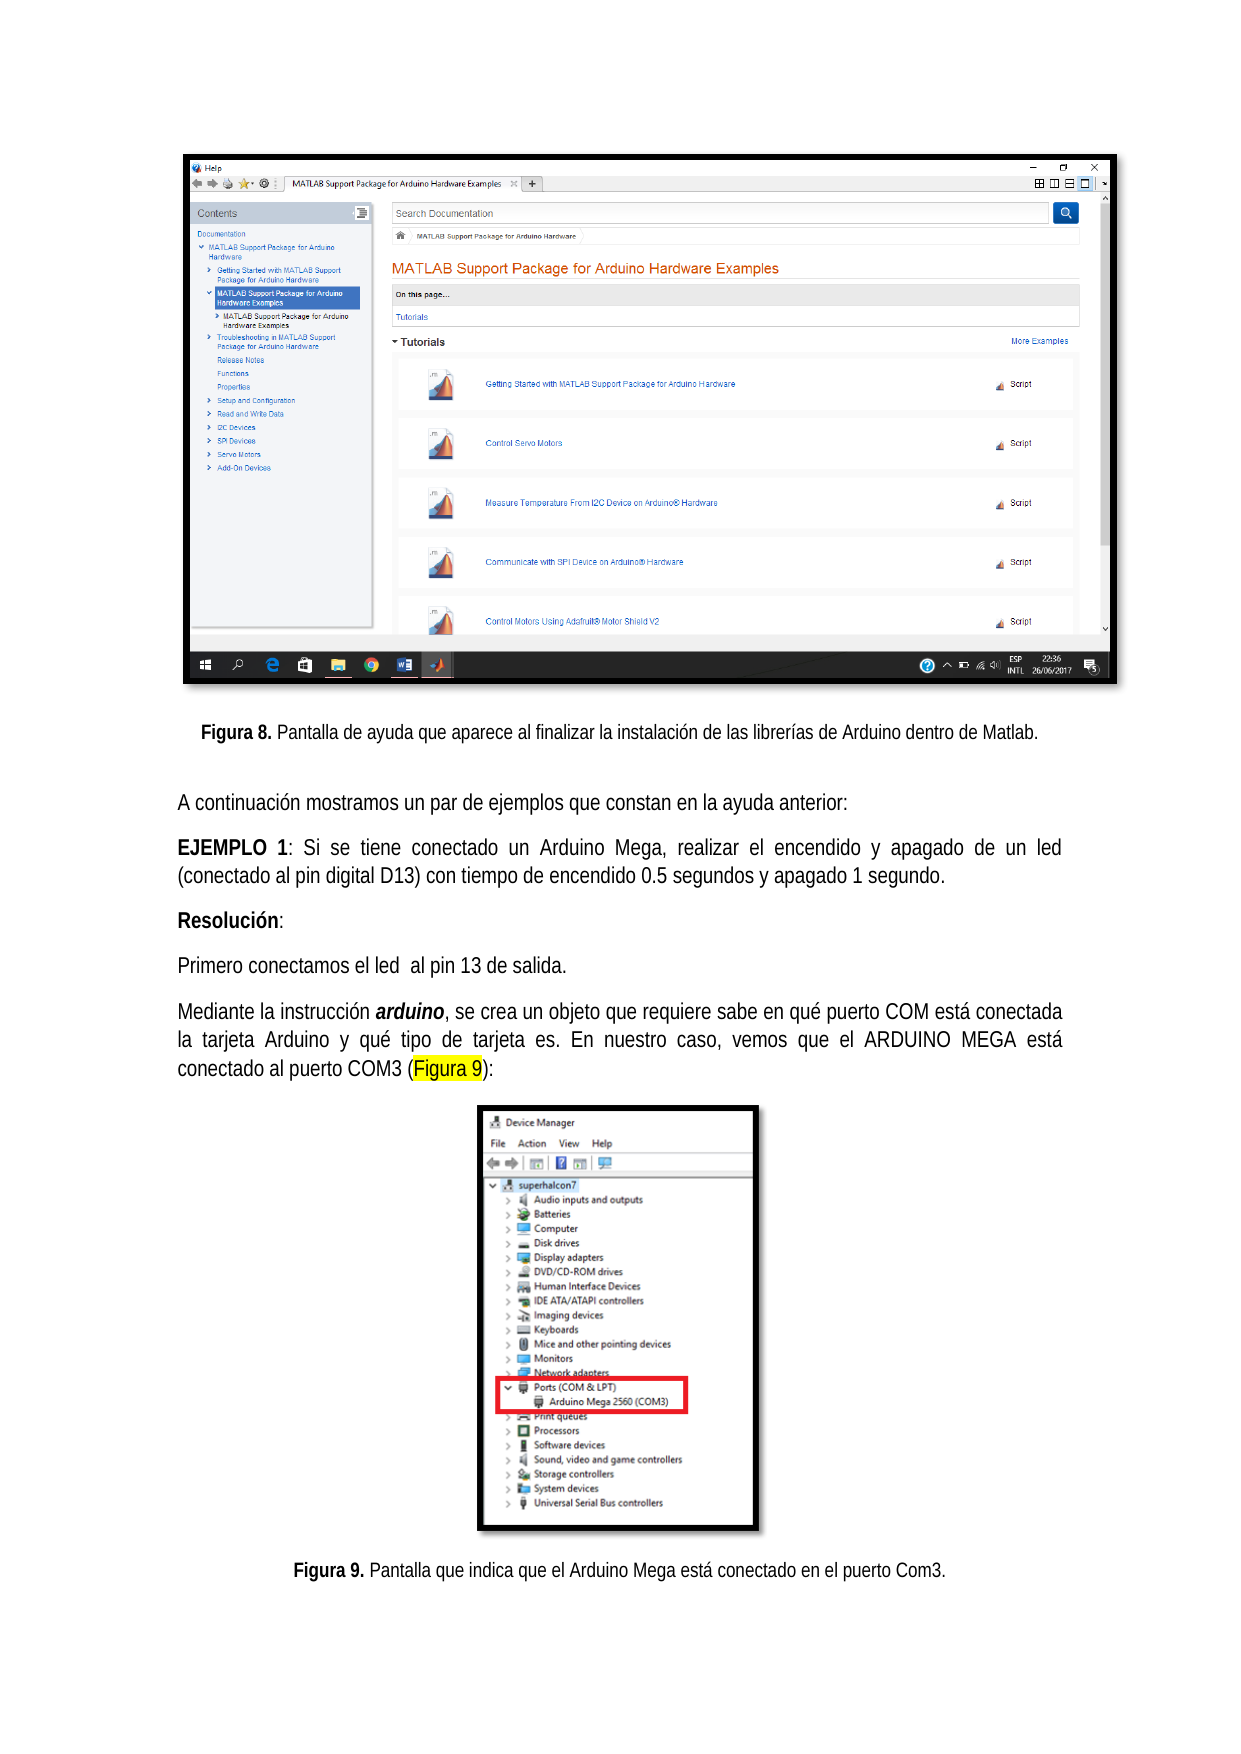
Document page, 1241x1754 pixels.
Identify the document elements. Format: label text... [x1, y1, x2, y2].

text Mediante la instrucción arduino, se crea un objeto que requiere sabe en qué puerto COM está conectada la tarjeta Arduino y qué tipo de tarjeta es. En nuestro caso, vemos que el ARDUINO MEGA está conectado al puerto COM3 (Figura 9): [177, 998, 1063, 1081]
text Resolución: [177, 907, 1063, 934]
picture [472, 1099, 768, 1540]
text Primero conectamos el led al pin 13 de salida. [177, 952, 1063, 979]
text EJEMPLO 1: Si se tiene conectado un Arduino Mega, realizar el encendido y apagado de un led (conectado al pin digital D13) con tiempo de encendido 0.5 segundos y apagado 1 segundo. [177, 834, 1063, 889]
text A continuación mostramos un par de ejemplos que constan en la ayuda anterior: [177, 789, 1063, 815]
text Figura 8. Pantalla de ayuda que aparece al finalizar la instalación de las librerías de Arduino dentro de Matlab. [177, 720, 1063, 744]
text Figura 9. Pantalla que indica que el Arduino Mega está conectado en el puerto Com3. [177, 1558, 1063, 1582]
picture [190, 160, 1110, 678]
